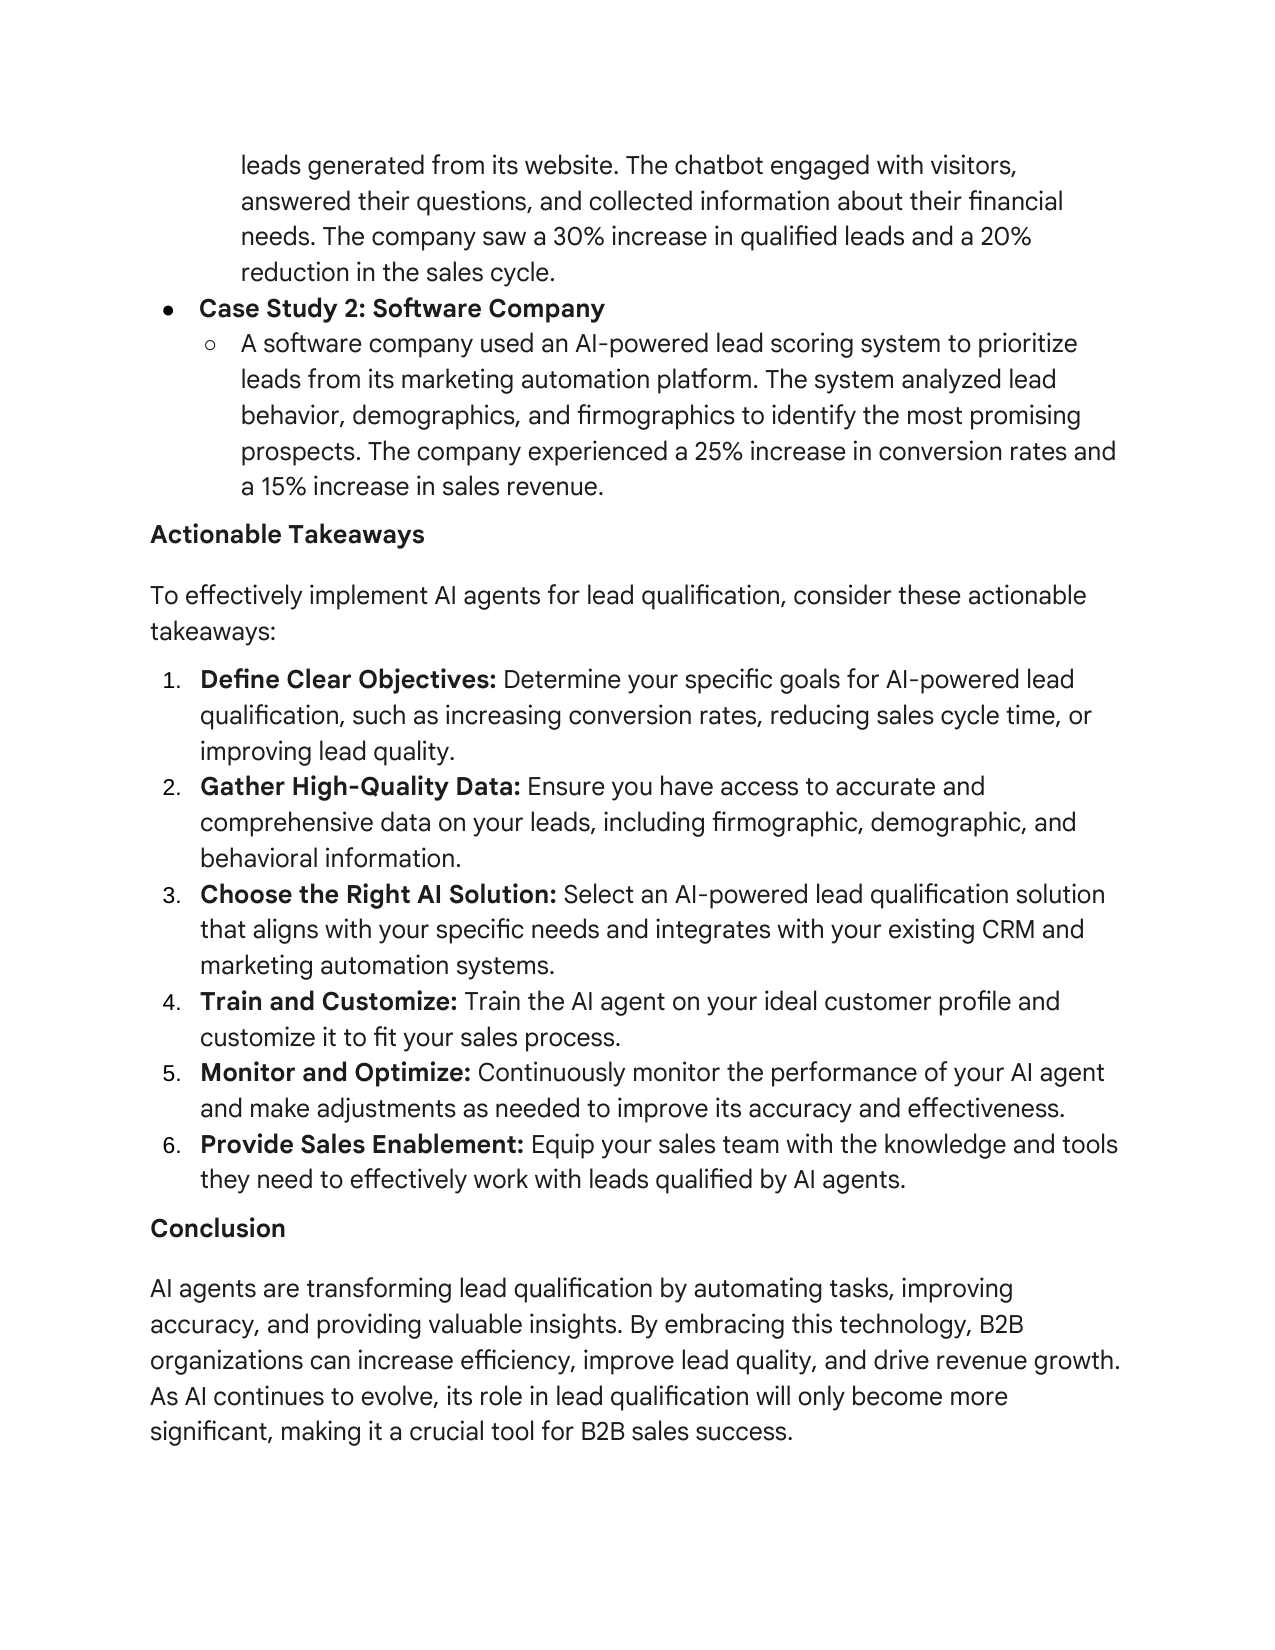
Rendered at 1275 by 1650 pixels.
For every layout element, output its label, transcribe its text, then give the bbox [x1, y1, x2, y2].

list Provide Sales Enablement: Equip your sales team with the knowledge and tools they need to effectively work with leads qualified by AI agents. [162, 1129, 1125, 1196]
list Define Clear Objectives: Determine your specific goals for AI-powered lead qualification, such as increasing conversion rates, reducing sales cycle time, or improving lead quality. [162, 664, 1125, 767]
list A software company used an AI-powered lead scoring system to prioritize leads from its marketing automation platform. The system analyzed lead behavior, demographics, and firmographics to identify the most promising prospects. The company experienced a 25% increase in conversion rates and a 15% increase in sales revenue. [203, 329, 1125, 503]
list Monitor and Optimize: Continuously monitor the performance of your AI agent and make adjustments as needed to improve its accuracy and effectiveness. [162, 1057, 1125, 1124]
text Actionable Takeaways [150, 520, 1125, 551]
text To effectively implement AI agents for lead qualification, consider these actionable takeaways: [150, 581, 1125, 648]
list Choose the Right AI Solution: Select an AI-powered lead qualification solution that aligns with your specific needs and integrates with your existing CRM and marketing automation systems. [162, 879, 1125, 982]
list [203, 150, 1125, 288]
text AI agents are transforming lead qualification by automating tasks, improving accuracy, and providing valuable insights. By embracing this technology, B2B organizations can increase efficiency, improve lead quality, and drive revenue growth. As AI continues to evolve, its role in lead qualification will only become more significant, making it a crucial tool for B2B sales success. [150, 1274, 1125, 1448]
text Conclusion [150, 1213, 1125, 1244]
list Train and Customize: Train the AI agent on your ideal customer profile and customize it to fit your sales process. [162, 986, 1125, 1053]
list Case Study 2: Software Company [161, 293, 1125, 324]
list Gather High-Quality Data: Ensure you have access to accurate and comprehensive data on your leads, including firmographic, demographic, and behavioral information. [162, 772, 1125, 874]
